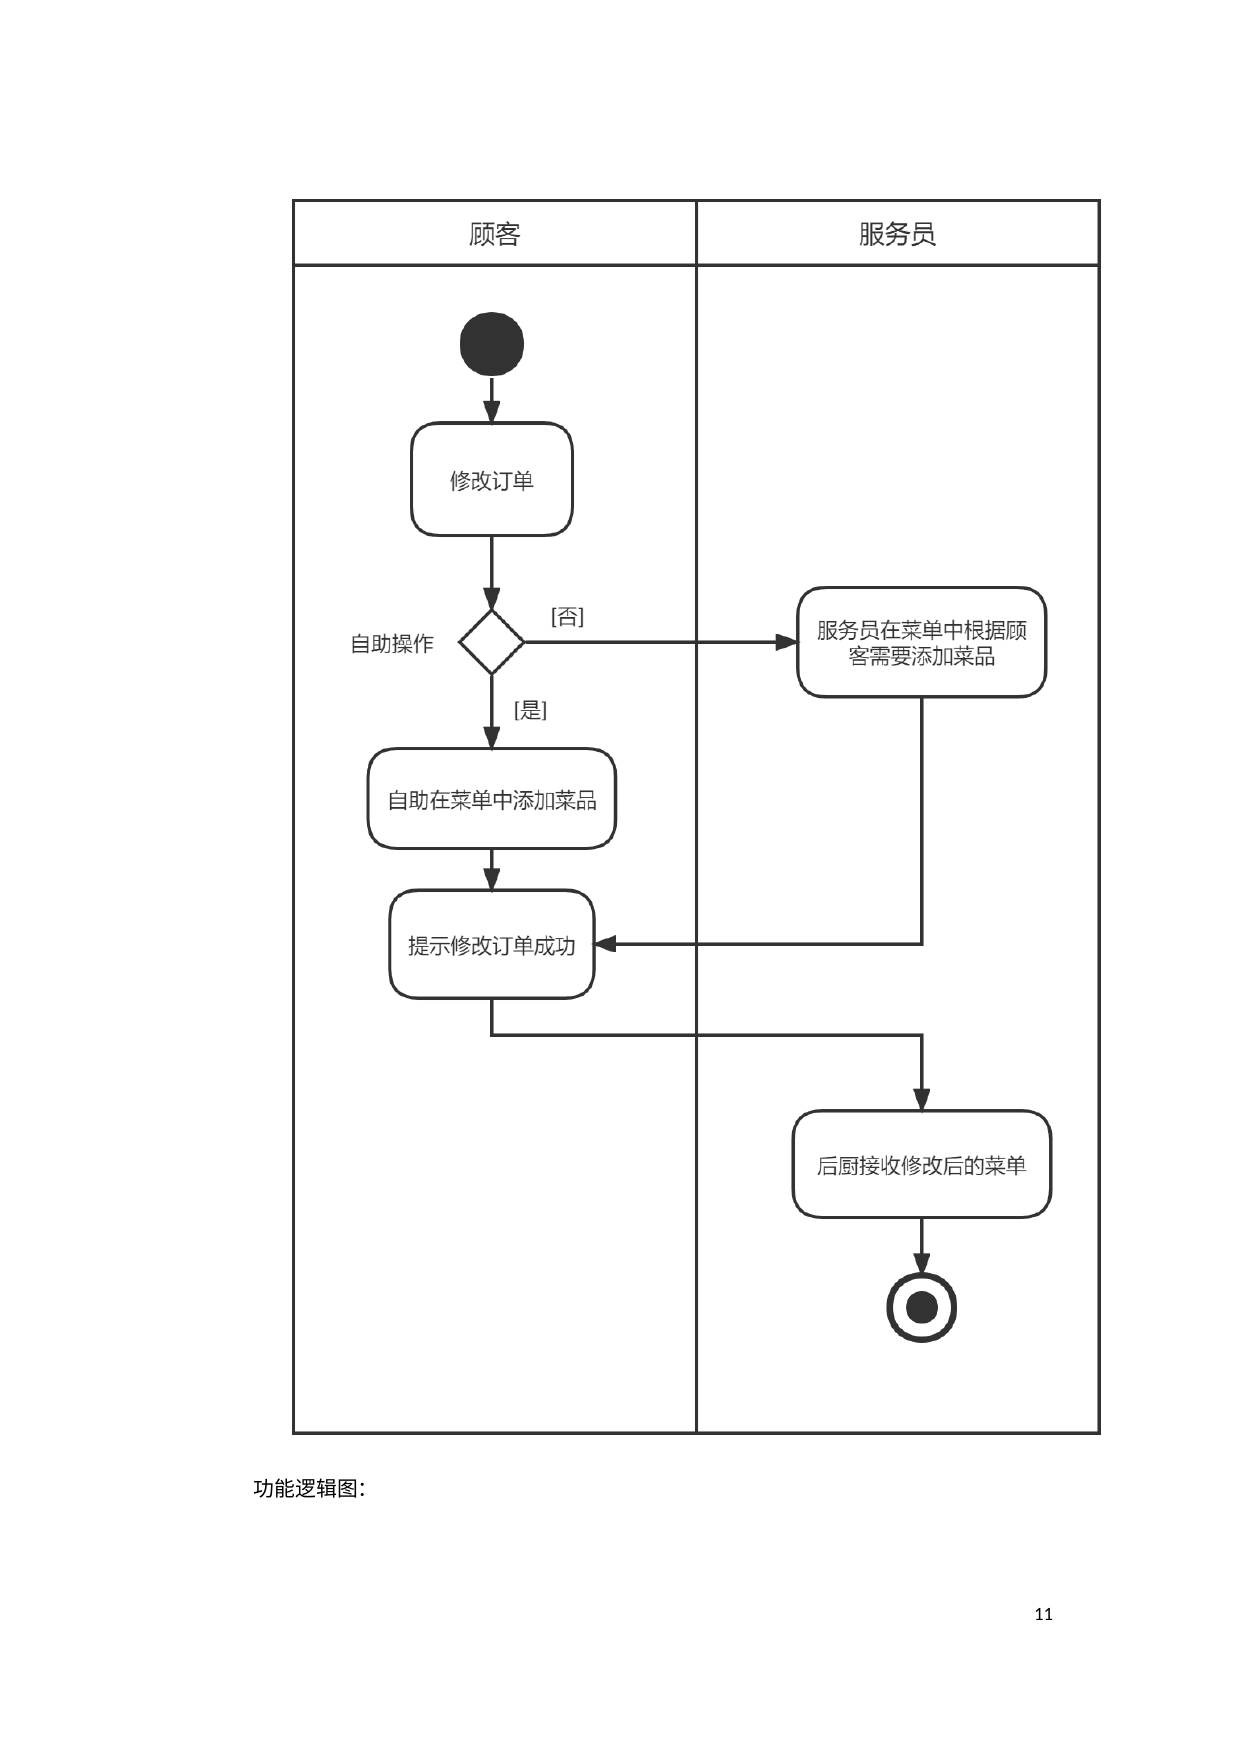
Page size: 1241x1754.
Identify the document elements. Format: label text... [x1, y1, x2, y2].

picture [253, 161, 1139, 1473]
text 功能逻辑图： [243, 1473, 1053, 1503]
